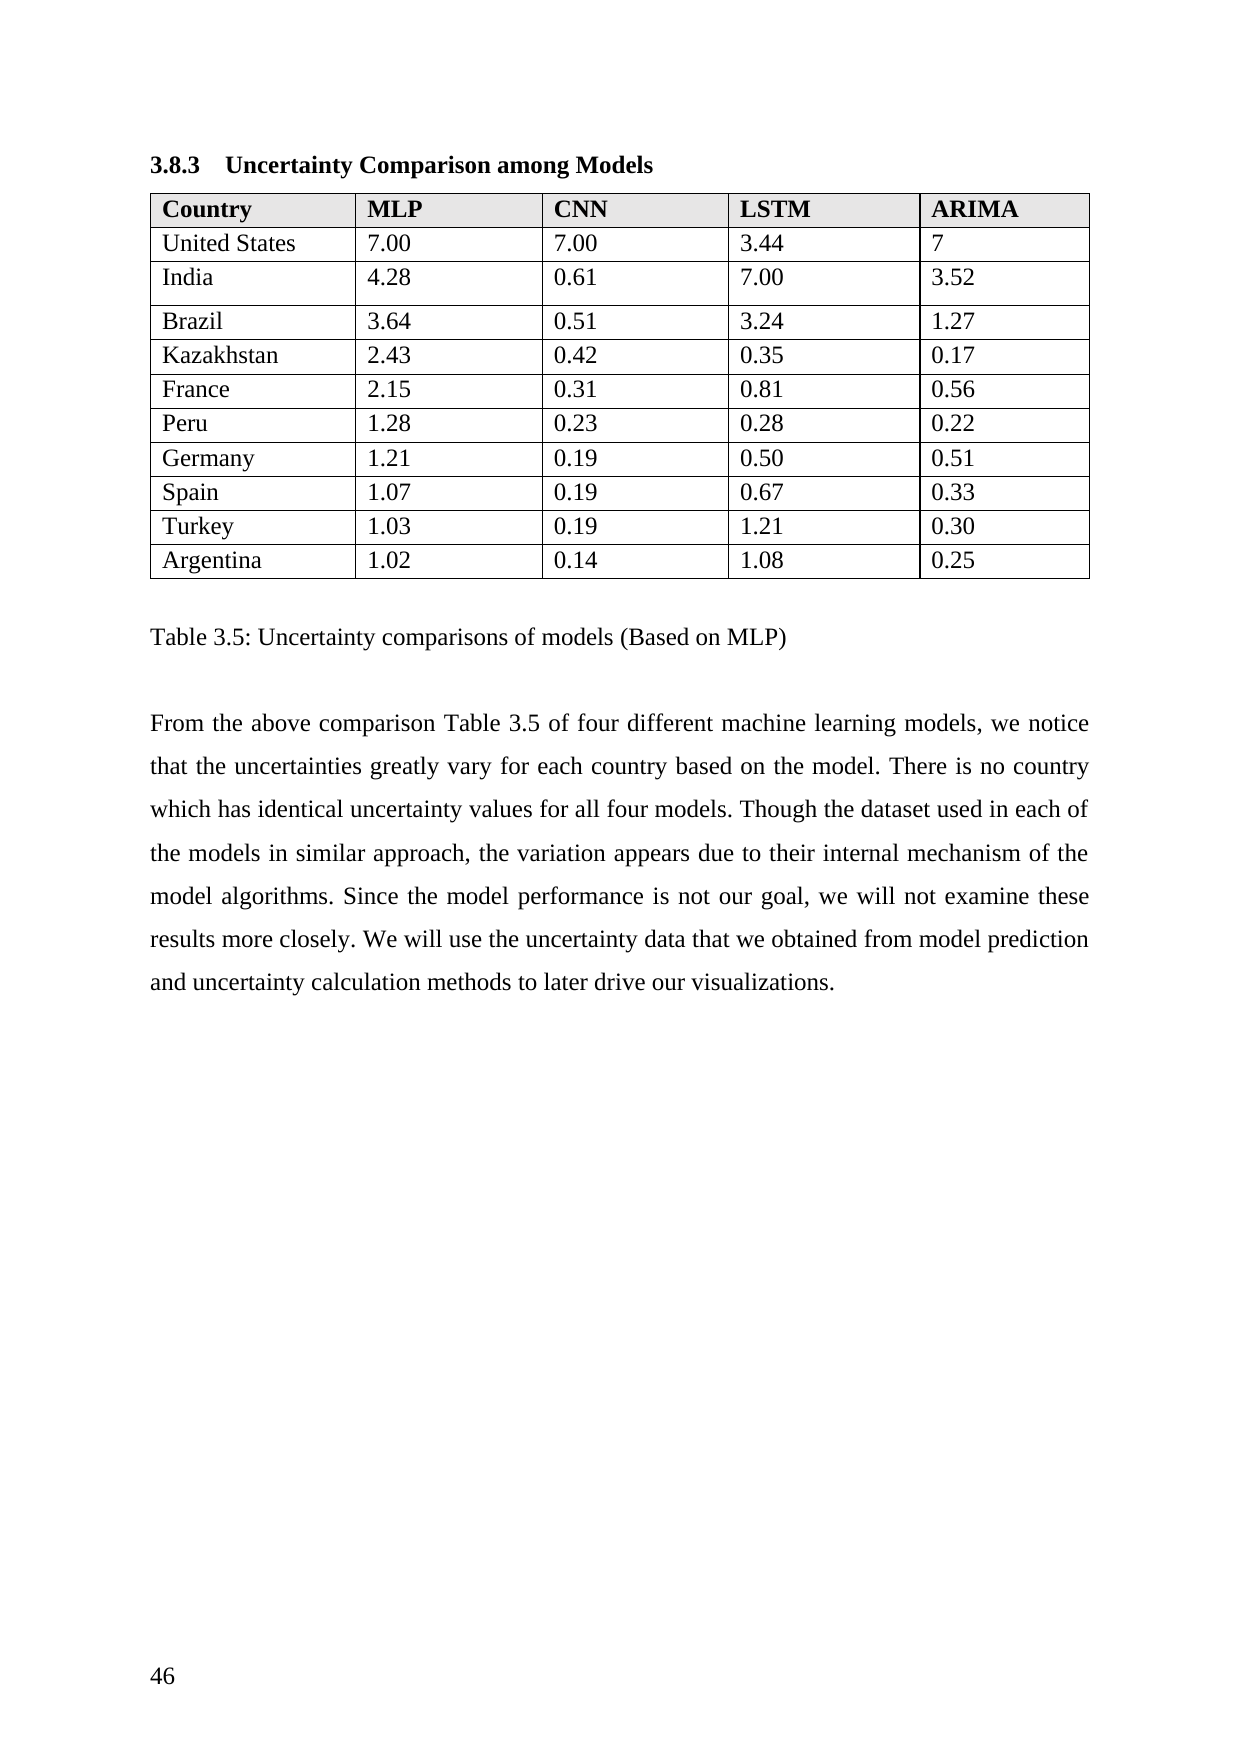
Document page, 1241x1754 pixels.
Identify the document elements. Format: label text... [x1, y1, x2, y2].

table_cell Spain [151, 477, 355, 510]
table_cell 3.44 [729, 228, 919, 261]
table_cell 0.51 [543, 306, 728, 339]
table_cell 0.35 [729, 340, 919, 373]
table_header ARIMA [921, 194, 1089, 227]
table_cell Argentina [151, 545, 355, 578]
table_cell 0.81 [729, 375, 919, 407]
table_header LSTM [729, 194, 919, 227]
table_header MLP [356, 194, 542, 227]
table_cell 0.50 [729, 443, 919, 476]
table_cell 1.07 [356, 477, 542, 510]
table_cell 2.15 [356, 375, 542, 407]
table_cell 1.21 [729, 511, 919, 544]
table_cell 1.27 [921, 306, 1089, 339]
table_cell 0.51 [921, 443, 1089, 476]
table_cell Turkey [151, 511, 355, 544]
table_cell 7.00 [543, 228, 728, 261]
table_cell 4.28 [356, 262, 542, 305]
table_cell 7.00 [729, 262, 919, 305]
table_cell 0.28 [729, 409, 919, 442]
table_cell 0.19 [543, 443, 728, 476]
table_cell 1.08 [729, 545, 919, 578]
table_cell France [151, 375, 355, 407]
table_cell 1.21 [356, 443, 542, 476]
table_cell 0.19 [543, 511, 728, 544]
table_cell 0.22 [921, 409, 1089, 442]
table_cell 0.23 [543, 409, 728, 442]
table_cell 0.33 [921, 477, 1089, 510]
table_cell 0.61 [543, 262, 728, 305]
table_cell 1.03 [356, 511, 542, 544]
table_cell 0.31 [543, 375, 728, 407]
table_cell 7 [921, 228, 1089, 261]
table_cell India [151, 262, 355, 305]
table_cell 1.28 [356, 409, 542, 442]
table_cell 0.17 [921, 340, 1089, 373]
table_cell 3.64 [356, 306, 542, 339]
table_cell 3.24 [729, 306, 919, 339]
table_cell 0.14 [543, 545, 728, 578]
text 3.8.3 Uncertainty Comparison among Models [150, 150, 1090, 179]
table_cell 0.56 [921, 375, 1089, 407]
table_cell Kazakhstan [151, 340, 355, 373]
table_cell 0.19 [543, 477, 728, 510]
table_cell Germany [151, 443, 355, 476]
table_cell 0.30 [921, 511, 1089, 544]
table_cell 3.52 [921, 262, 1089, 305]
table_cell 0.67 [729, 477, 919, 510]
text From the above comparison Table 3.5 of four different machine learning models, we notice that the uncertainties greatly vary for each country based on the model. There is no country which has identical uncertainty values for all four models. Though the dataset used in each of the models in similar approach, the variation appears due to their internal mechanism of the model algorithms. Since the model performance is not our goal, we will not examine these results more closely. We will use the uncertainty data that we obtained from model prediction and uncertainty calculation methods to later drive our visualizations. [150, 708, 1090, 996]
text Table 3.5: Uncertainty comparisons of models (Based on MLP) [150, 622, 1090, 651]
table_cell 0.25 [921, 545, 1089, 578]
table_cell 7.00 [356, 228, 542, 261]
table_header Country [151, 194, 355, 227]
table_cell 1.02 [356, 545, 542, 578]
table_cell United States [151, 228, 355, 261]
table_cell Peru [151, 409, 355, 442]
table_header CNN [543, 194, 728, 227]
table_cell 0.42 [543, 340, 728, 373]
table_cell 2.43 [356, 340, 542, 373]
table_cell Brazil [151, 306, 355, 339]
